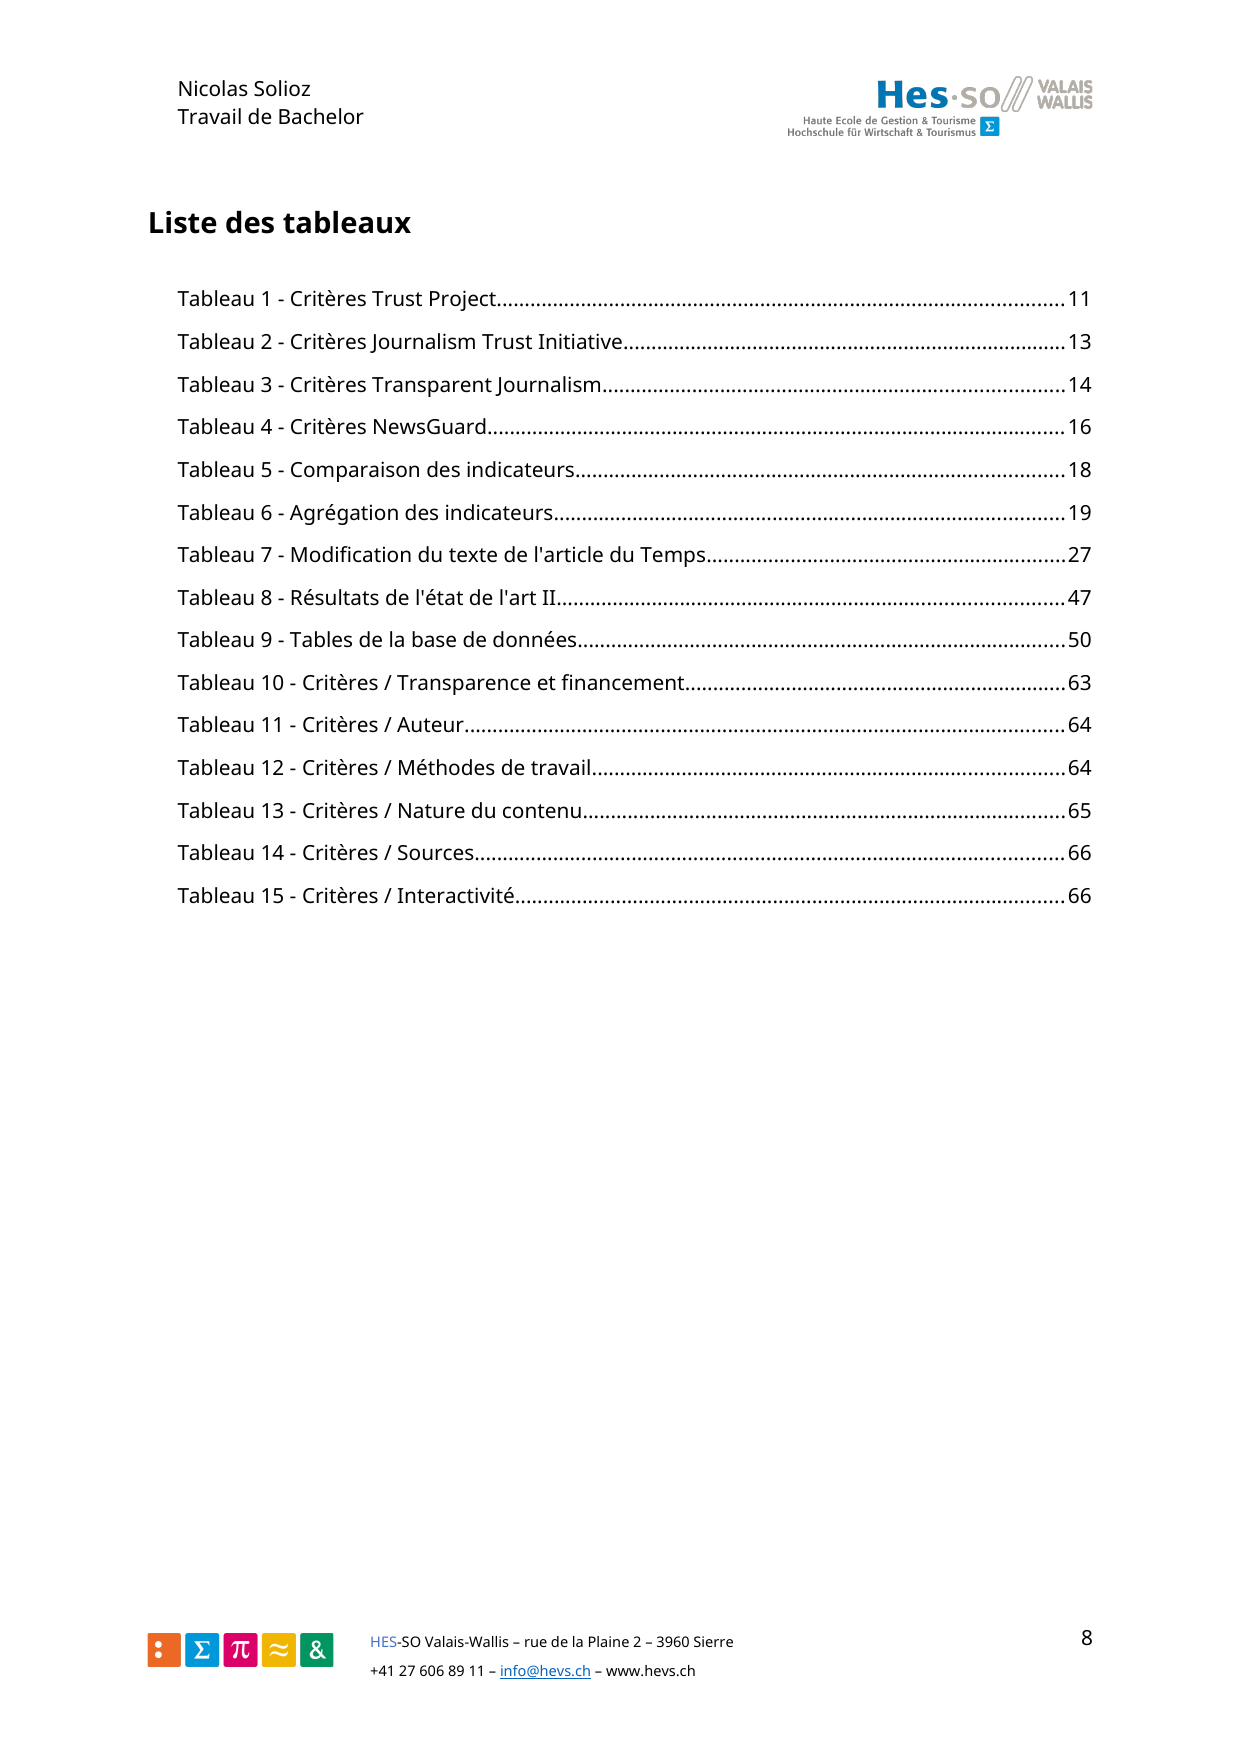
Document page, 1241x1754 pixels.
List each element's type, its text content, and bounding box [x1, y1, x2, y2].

subtitle Liste des tableaux [148, 202, 1093, 242]
text Tableau 9 - Tables de la base de données 50 [148, 625, 1093, 654]
picture [196, 1642, 202, 1652]
text Tableau 7 - Modification du texte de l'article du Temps 27 [148, 540, 1093, 569]
picture [147, 1633, 185, 1667]
text Tableau 4 - Critères NewsGuard 16 [148, 412, 1093, 441]
text Tableau 5 - Comparaison des indicateurs 18 [148, 455, 1093, 483]
picture [788, 76, 1093, 136]
text Tableau 15 - Critères / Interactivité 66 [148, 881, 1093, 909]
text Tableau 11 - Critères / Auteur 64 [148, 711, 1093, 739]
text Tableau 3 - Critères Transparent Journalism 14 [148, 370, 1093, 398]
text Tableau 1 - Critères Trust Project 11 [148, 284, 1093, 313]
text Tableau 2 - Critères Journalism Trust Initiative 13 [148, 327, 1093, 356]
text Tableau 14 - Critères / Sources 66 [148, 838, 1093, 867]
picture [196, 1654, 209, 1658]
text Tableau 13 - Critères / Nature du contenu 65 [148, 796, 1093, 824]
picture [219, 1633, 334, 1667]
text Tableau 10 - Critères / Transparence et financement 63 [148, 668, 1093, 696]
text Tableau 12 - Critères / Méthodes de travail 64 [148, 753, 1093, 782]
text Tableau 8 - Résultats de l'état de l'art II 47 [148, 583, 1093, 611]
text Tableau 6 - Agrégation des indicateurs 19 [148, 498, 1093, 526]
